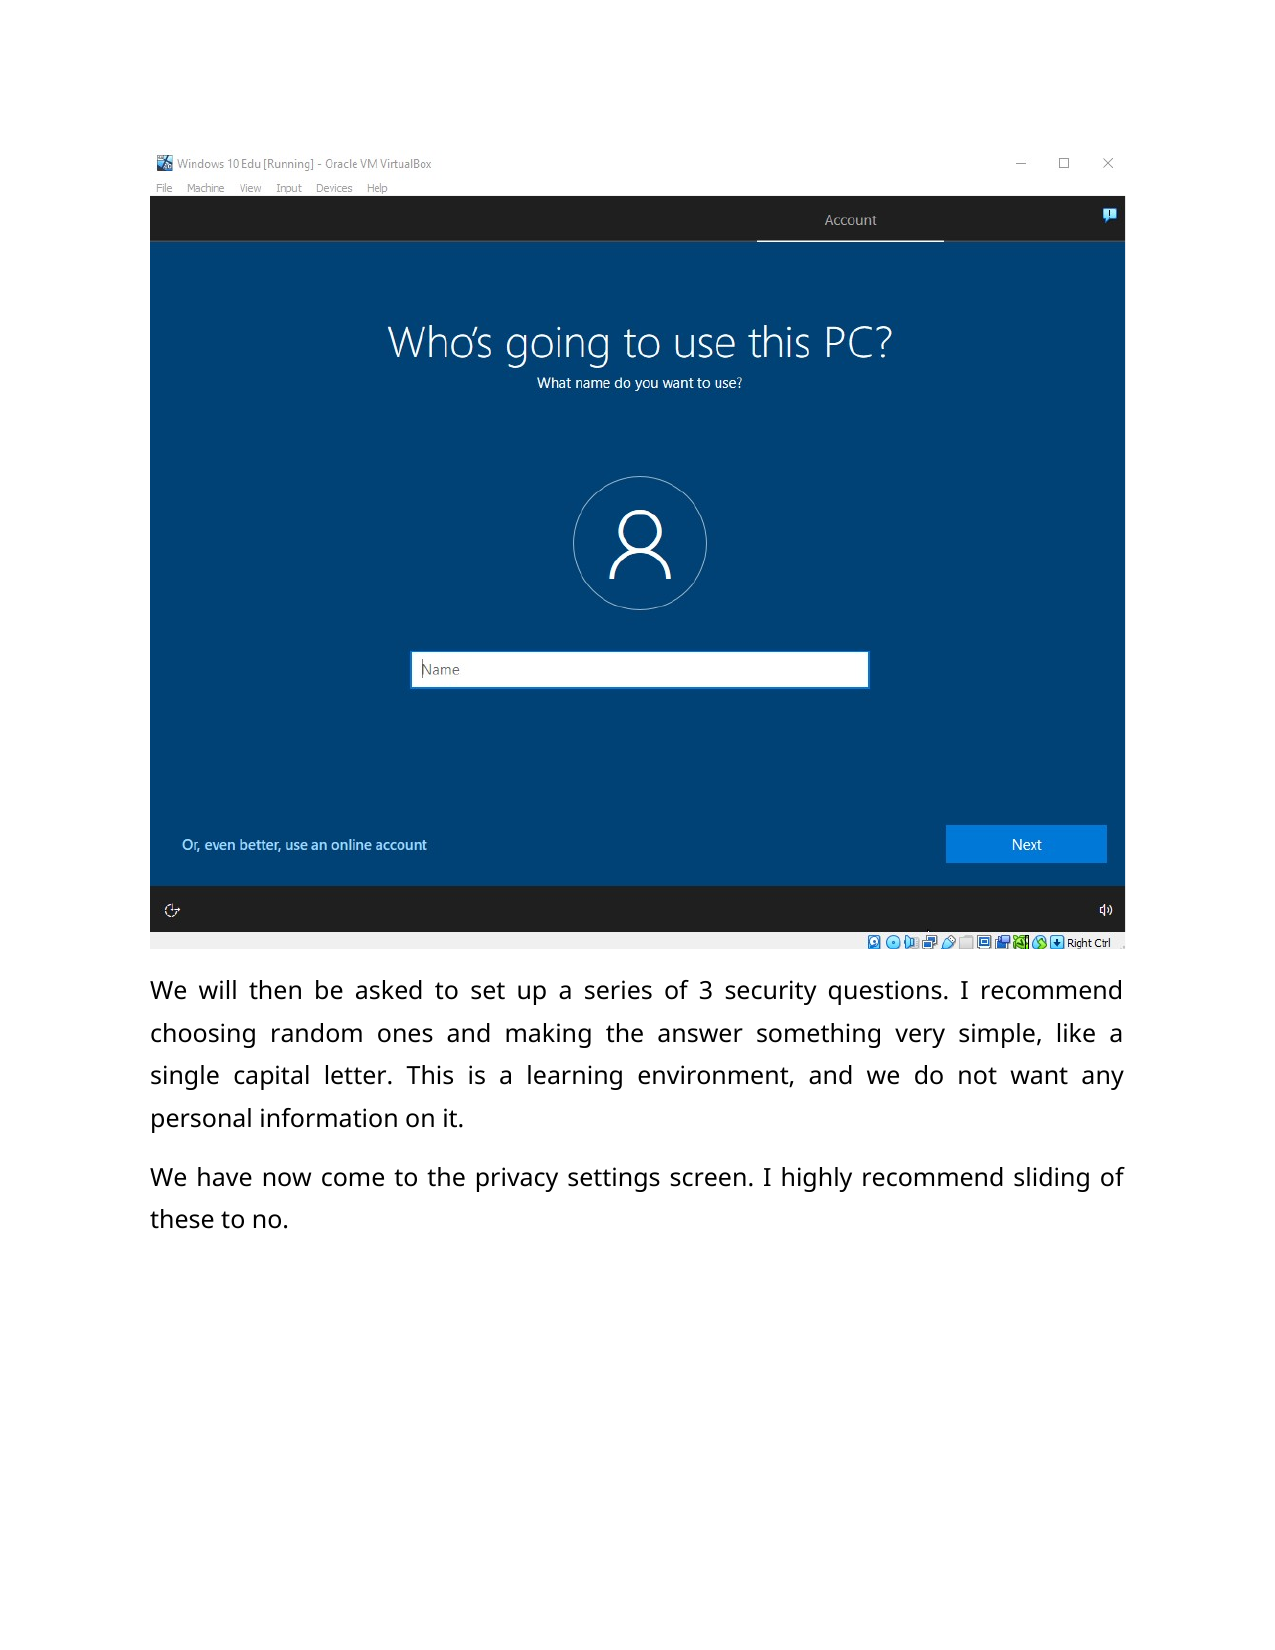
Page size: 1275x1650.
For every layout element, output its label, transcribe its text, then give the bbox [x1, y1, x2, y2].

text We will then be asked to set up a series of 3 security questions. I recommend choosing random ones and making the answer something very simple, like a single capital letter. This is a learning environment, and we do not want any personal information on it. [150, 973, 1125, 1134]
text We have now come to the privacy settings screen. I highly recommend sliding of these to no. [150, 1160, 1125, 1236]
picture [150, 150, 1125, 949]
